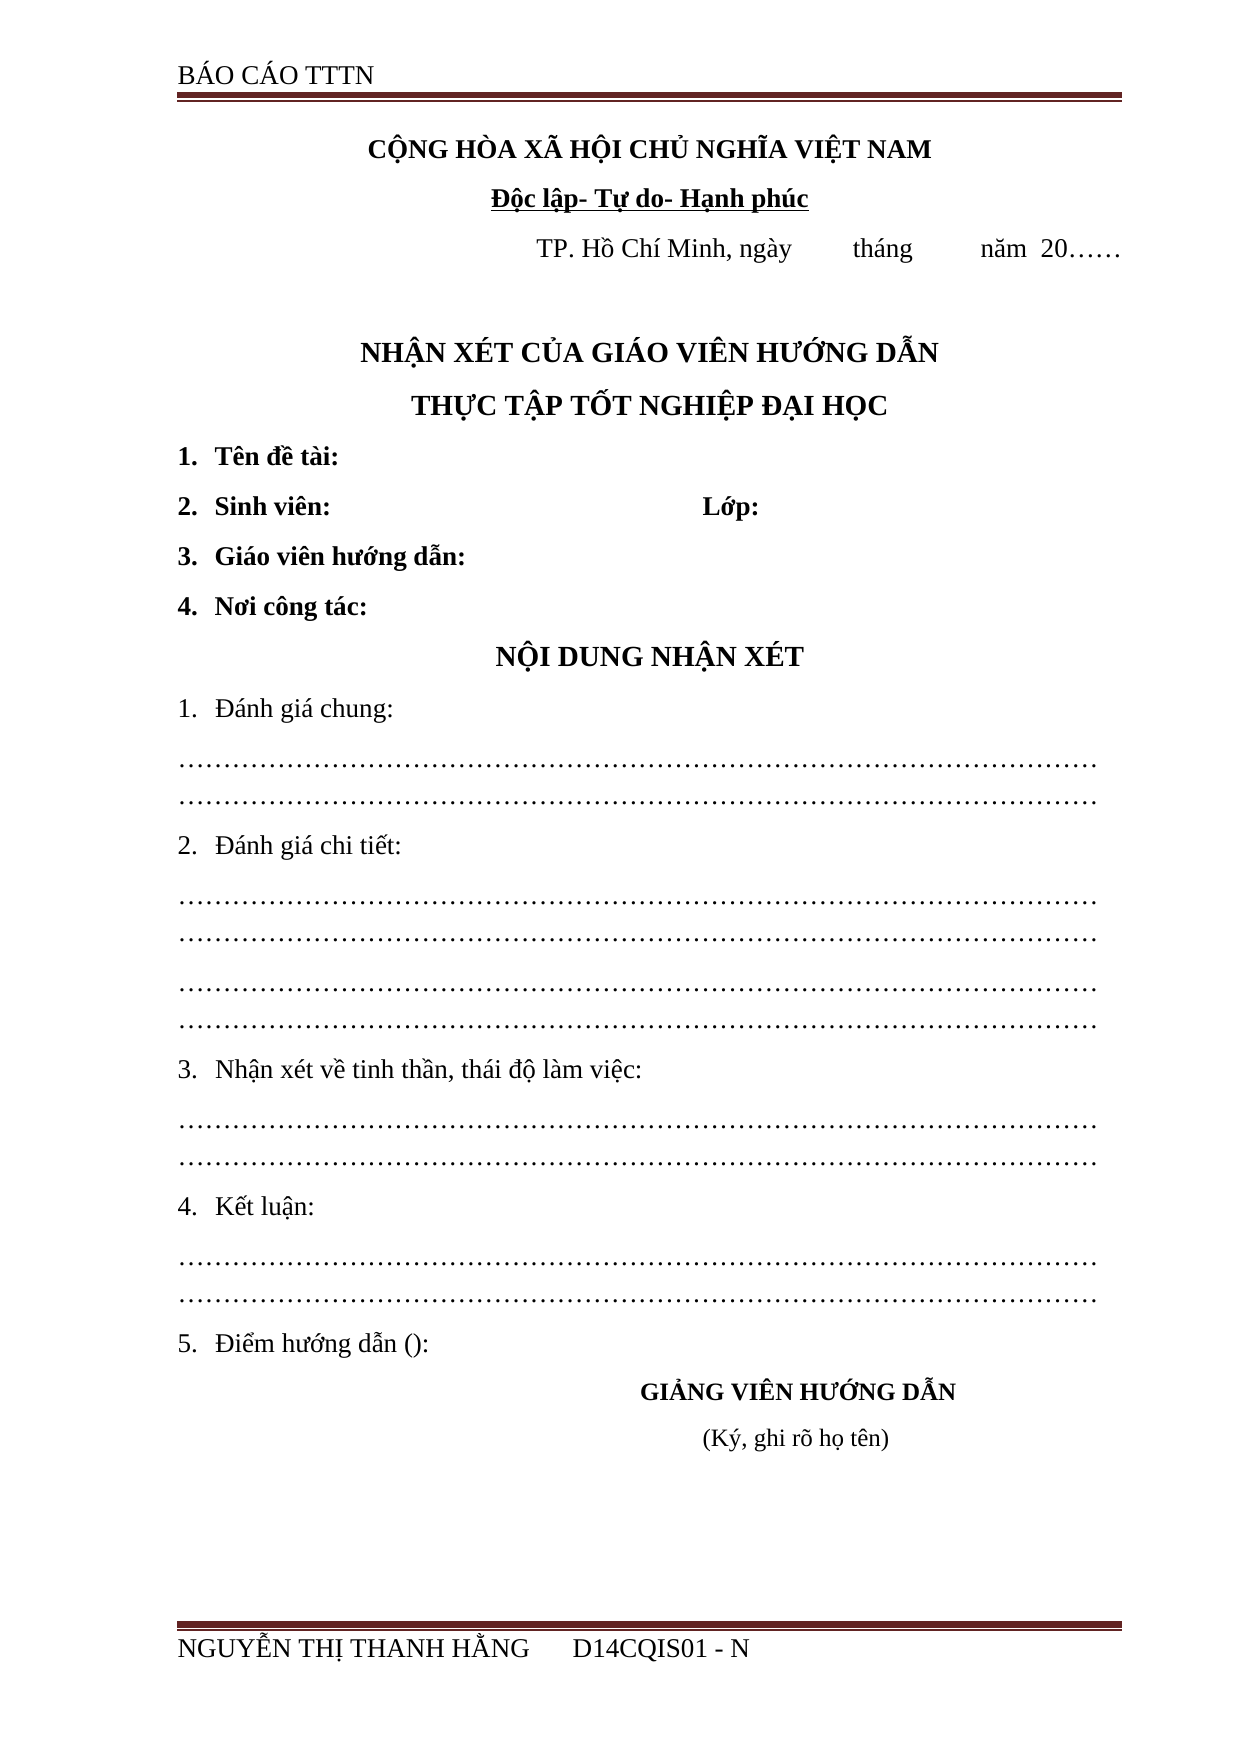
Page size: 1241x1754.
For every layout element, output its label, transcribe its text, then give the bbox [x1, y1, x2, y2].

list Giáo viên hướng dẫn: [177, 540, 1122, 571]
text Độc lập- Tự do- Hạnh phúc [177, 183, 1122, 214]
text NHẬN XÉT CỦA GIÁO VIÊN HƯỚNG DẪN [177, 335, 1122, 368]
list Tên đề tài: [177, 440, 1122, 471]
text …………………………………………………………………………………………………………………………………………………………………………………… [177, 1103, 1122, 1171]
text NỘI DUNG NHẬN XÉT [177, 639, 1122, 673]
text TP. Hồ Chí Minh, ngày tháng năm 20…… [177, 232, 1122, 263]
text …………………………………………………………………………………………………………………………………………………………………………………… [177, 966, 1122, 1034]
list Điểm hướng dẫn (): [177, 1327, 1122, 1358]
list Nơi công tác: [177, 590, 1122, 621]
text …………………………………………………………………………………………………………………………………………………………………………………… [177, 1240, 1122, 1308]
list Đánh giá chi tiết: [177, 829, 1122, 860]
list Đánh giá chung: [177, 692, 1122, 723]
text …………………………………………………………………………………………………………………………………………………………………………………… [177, 742, 1122, 810]
text (Ký, ghi rõ họ tên) [177, 1423, 1122, 1452]
list Sinh viên: Lớp: [177, 490, 1122, 521]
text …………………………………………………………………………………………………………………………………………………………………………………… [177, 879, 1122, 947]
text THỰC TẬP TỐT NGHIỆP ĐẠI HỌC [177, 388, 1122, 421]
text CỘNG HÒA XÃ HỘI CHỦ NGHĨA VIỆT [177, 133, 1122, 164]
text GIẢNG VIÊN HƯỚNG DẪN [177, 1377, 1122, 1405]
list Kết luận: [177, 1190, 1122, 1221]
list Nhận xét về tinh thần, thái độ làm việc: [177, 1053, 1122, 1084]
